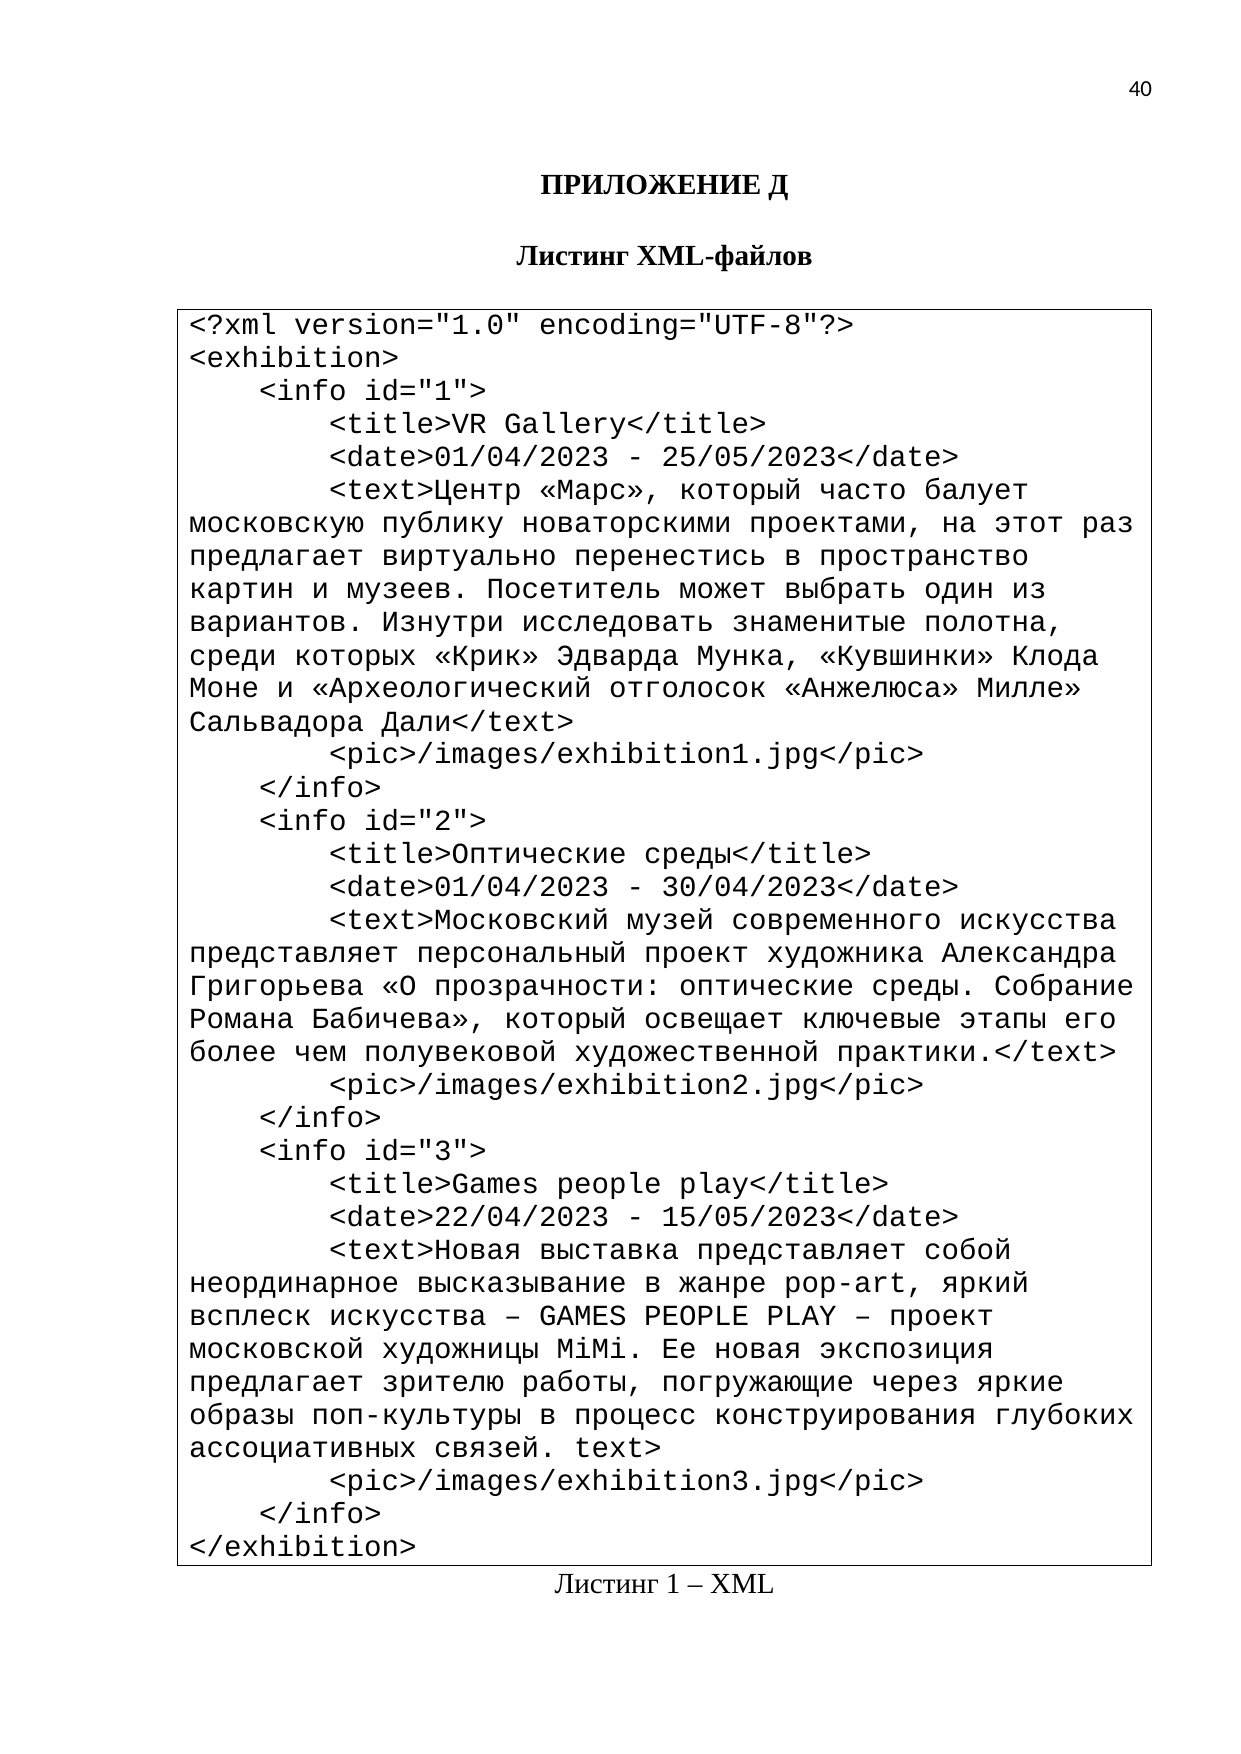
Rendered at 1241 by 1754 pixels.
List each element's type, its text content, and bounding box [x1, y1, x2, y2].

text Листинг XML-файлов [177, 238, 1152, 272]
table_header <?xml version="1.0" encoding="UTF-8"?> <exhibition> <info id="1"> <title>VR Gallery</title> <date>01/04/2023 - 25/05/2023</date> <text>Центр «Марс», который часто балует московскую публику новаторскими проектами, на этот раз предлагает виртуально перенестись в пространство картин и музеев. Посетитель может выбрать один из вариантов. Изнутри исследовать знаменитые полотна, среди которых «Крик» Эдварда Мунка, «Кувшинки» Клода Моне и «Археологический отголосок «Анжелюса» Милле» Сальвадора Дали</text> <pic>/images/exhibition1.jpg</pic> </info> <info id="2"> <title>Оптические среды</title> <date>01/04/2023 - 30/04/2023</date> <text>Московский музей современного искусства представляет персональный проект художника Александра Григорьева «О прозрачности: оптические среды. Собрание Романа Бабичева», который освещает ключевые этапы его более чем полувековой художественной практики.</text> <pic>/images/exhibition2.jpg</pic> </info> <info id="3"> <title>Games people play</title> <date>22/04/2023 - 15/05/2023</date> <text>Новая выставка представляет собой неординарное высказывание в жанре pop-art, яркий всплеск искусства – GAMES PEOPLE PLAY – проект московской художницы MiMi. Ее новая экспозиция предлагает зрителю работы, погружающие через яркие образы поп-культуры в процесс конструирования глубоких ассоциативных связей. text> <pic>/images/exhibition3.jpg</pic> </info> </exhibition> [178, 310, 1151, 1565]
text Листинг 1 – XML [177, 1566, 1152, 1600]
text ПРИЛОЖЕНИЕ Д [177, 167, 1152, 201]
